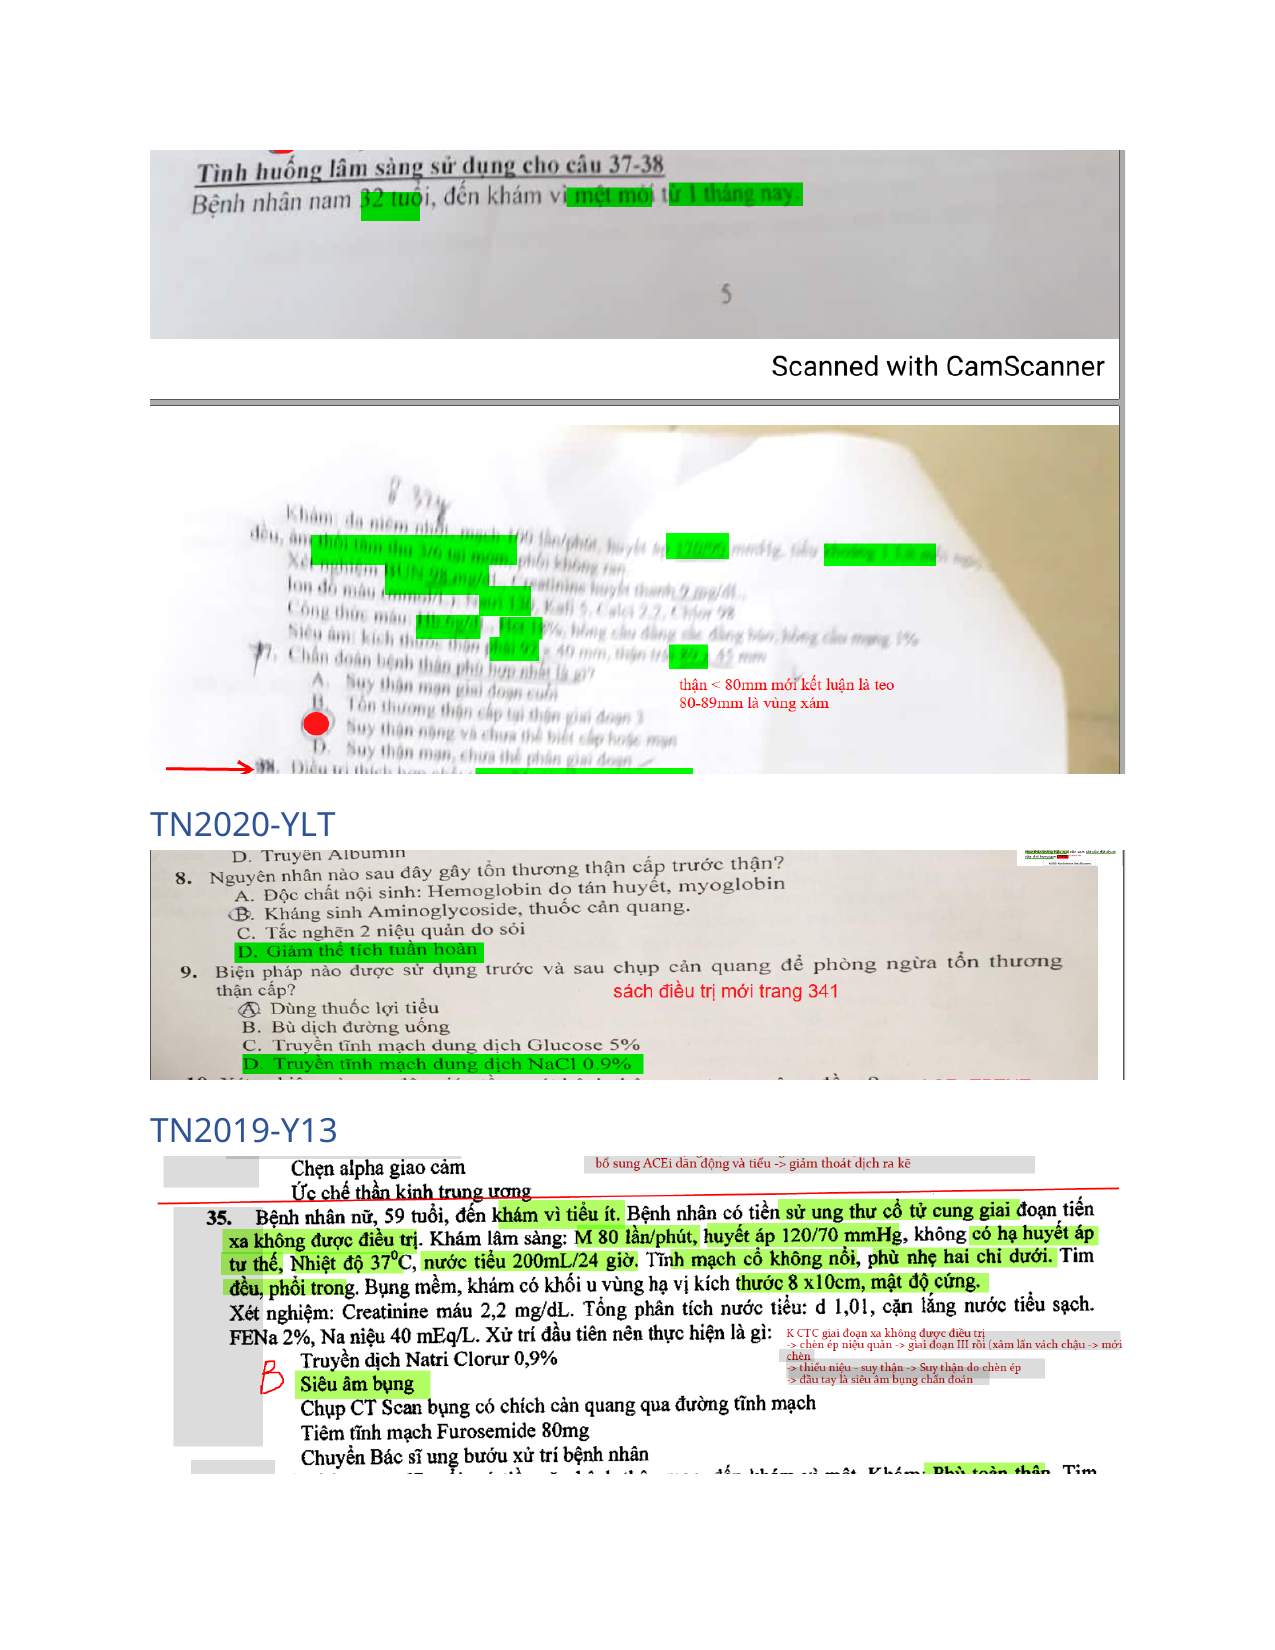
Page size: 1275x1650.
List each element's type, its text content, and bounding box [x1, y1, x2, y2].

picture [150, 150, 1125, 774]
subtitle TN2019-Y13 [150, 1107, 1125, 1153]
picture [150, 850, 1125, 1080]
subtitle TN2020-YLT [150, 801, 1125, 846]
picture [150, 1156, 1125, 1474]
